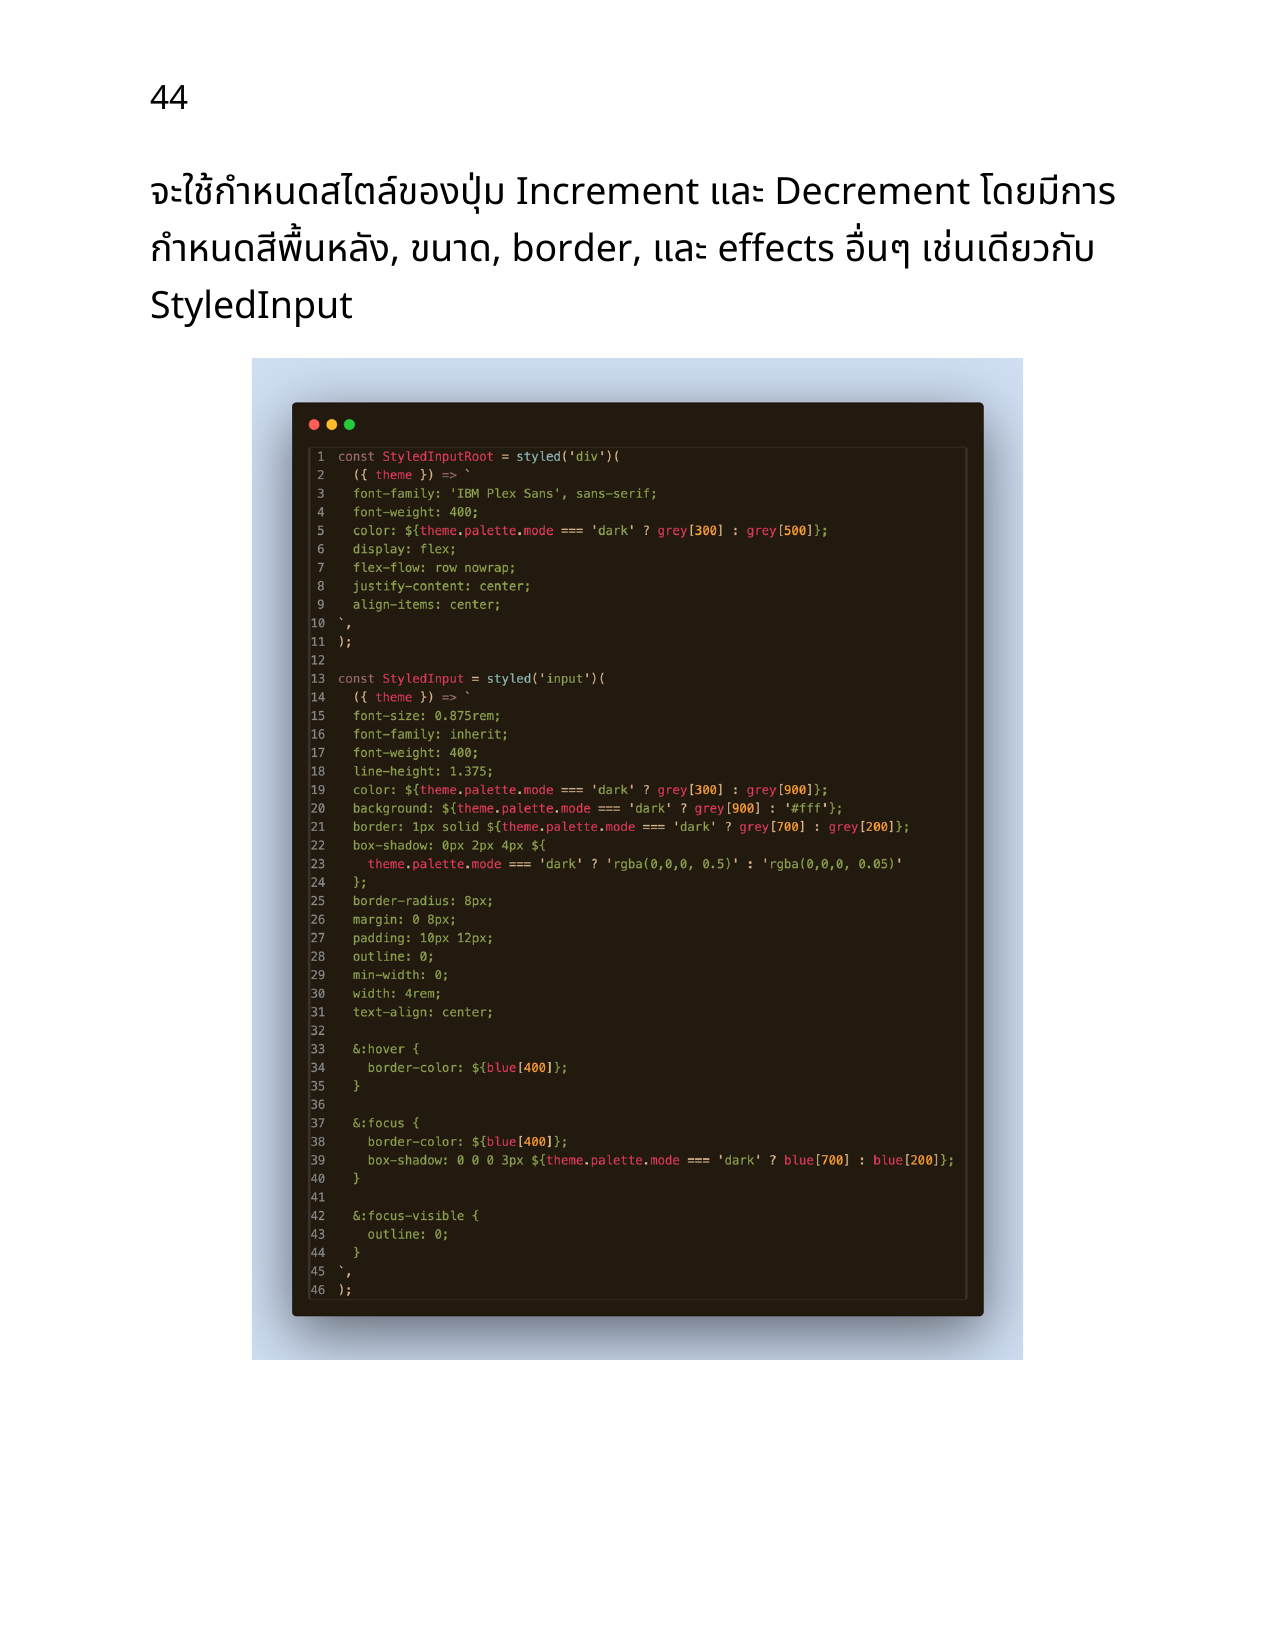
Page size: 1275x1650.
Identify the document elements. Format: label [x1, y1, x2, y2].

picture [251, 358, 1024, 1360]
text [150, 164, 1125, 329]
